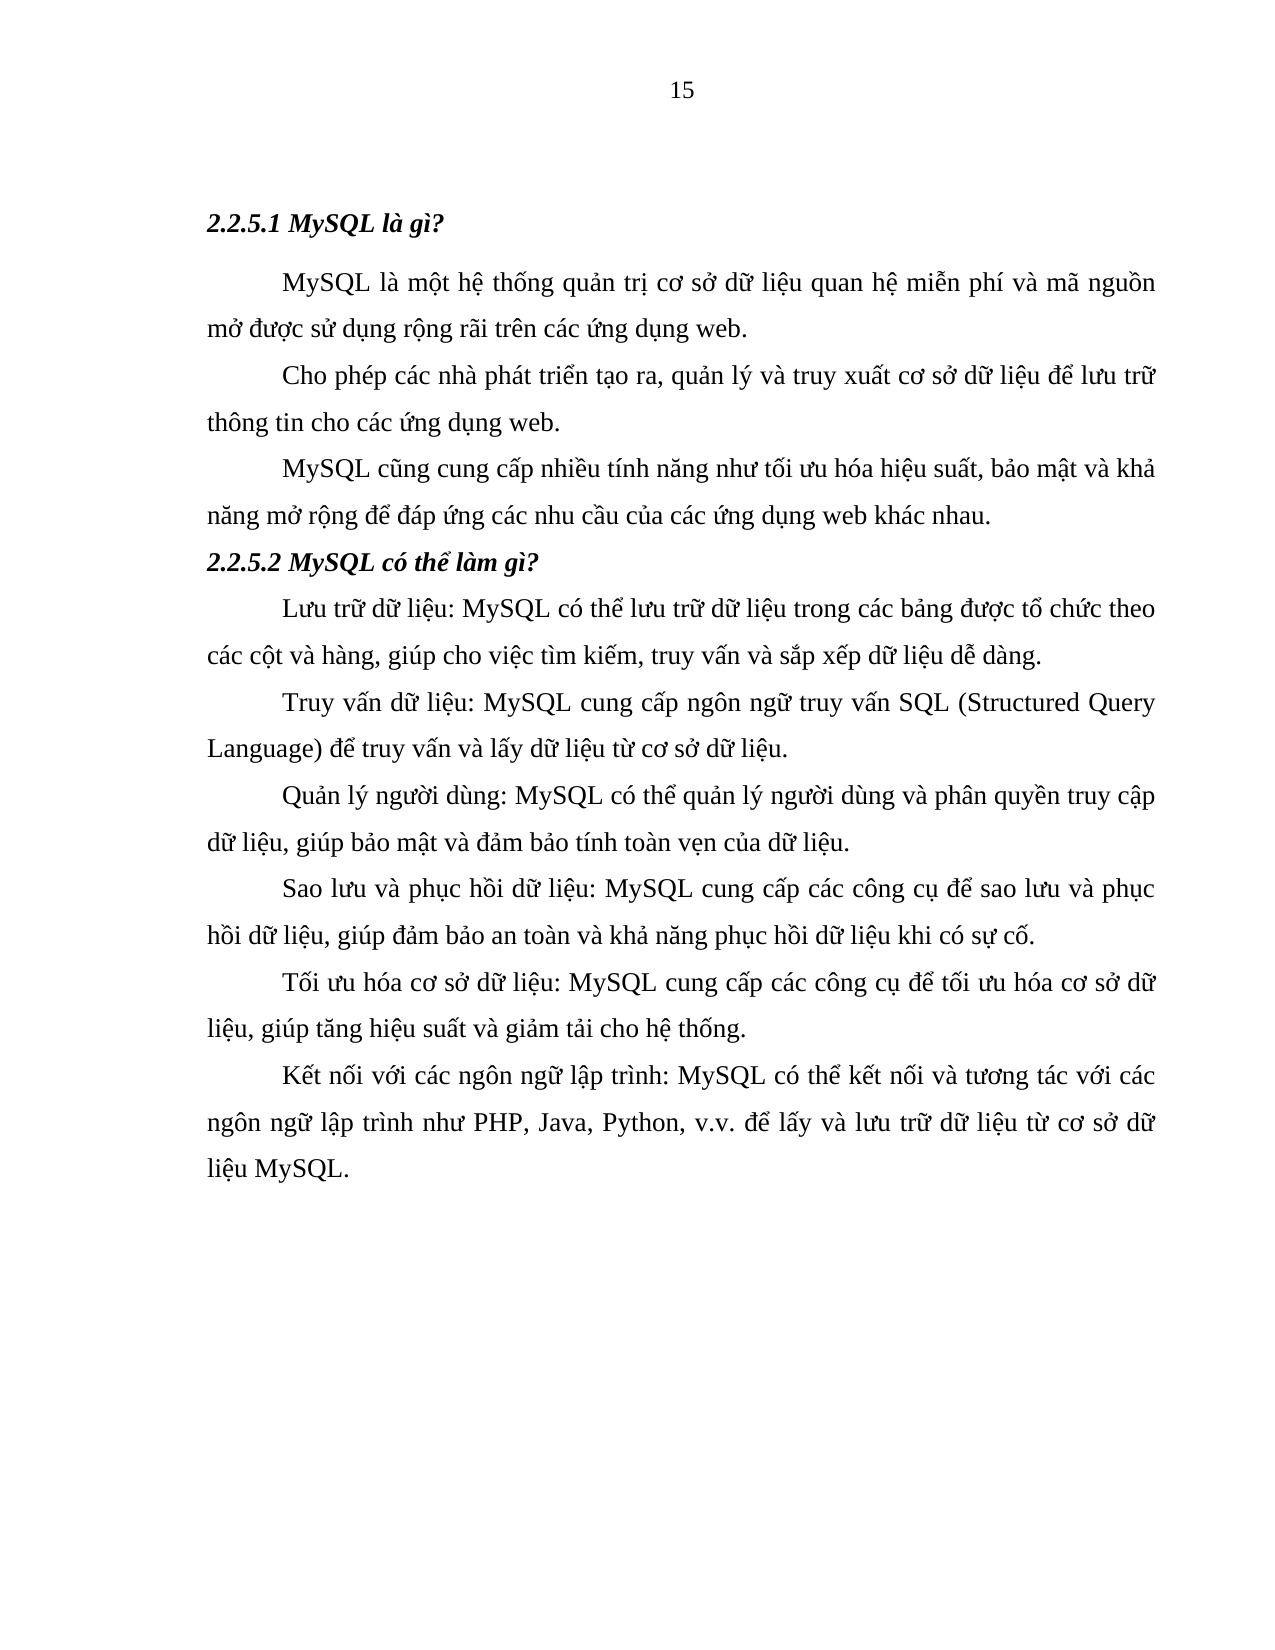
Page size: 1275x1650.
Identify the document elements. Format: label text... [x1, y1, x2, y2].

text 2.2.5.1 MySQL là gì? [207, 207, 1157, 238]
text Kết nối với các ngôn ngữ lập trình: MySQL có thể kết nối và tương tác với các ngôn ngữ lập trình như PHP, Java, Python, v.v. để lấy và lưu trữ dữ liệu từ cơ sở dữ liệu MySQL. [207, 1059, 1157, 1184]
text Lưu trữ dữ liệu: MySQL có thể lưu trữ dữ liệu trong các bảng được tổ chức theo các cột và hàng, giúp cho việc tìm kiếm, truy vấn và sắp xếp dữ liệu dễ dàng. [207, 593, 1157, 670]
text Quản lý người dùng: MySQL có thể quản lý người dùng và phân quyền truy cập dữ liệu, giúp bảo mật và đảm bảo tính toàn vẹn của dữ liệu. [207, 779, 1157, 857]
text Tối ưu hóa cơ sở dữ liệu: MySQL cung cấp các công cụ để tối ưu hóa cơ sở dữ liệu, giúp tăng hiệu suất và giảm tải cho hệ thống. [207, 966, 1157, 1044]
text MySQL là một hệ thống quản trị cơ sở dữ liệu quan hệ miễn phí và mã nguồn mở được sử dụng rộng rãi trên các ứng dụng web. [207, 266, 1157, 344]
text Cho phép các nhà phát triển tạo ra, quản lý và truy xuất cơ sở dữ liệu để lưu trữ thông tin cho các ứng dụng web. [207, 359, 1157, 437]
text 2.2.5.2 MySQL có thể làm gì? [207, 546, 1157, 577]
text MySQL cũng cung cấp nhiều tính năng như tối ưu hóa hiệu suất, bảo mật và khả năng mở rộng để đáp ứng các nhu cầu của các ứng dụng web khác nhau. [207, 453, 1157, 530]
text Truy vấn dữ liệu: MySQL cung cấp ngôn ngữ truy vấn SQL (Structured Query Language) để truy vấn và lấy dữ liệu từ cơ sở dữ liệu. [207, 686, 1157, 764]
text Sao lưu và phục hồi dữ liệu: MySQL cung cấp các công cụ để sao lưu và phục hồi dữ liệu, giúp đảm bảo an toàn và khả năng phục hồi dữ liệu khi có sự cố. [207, 873, 1157, 950]
